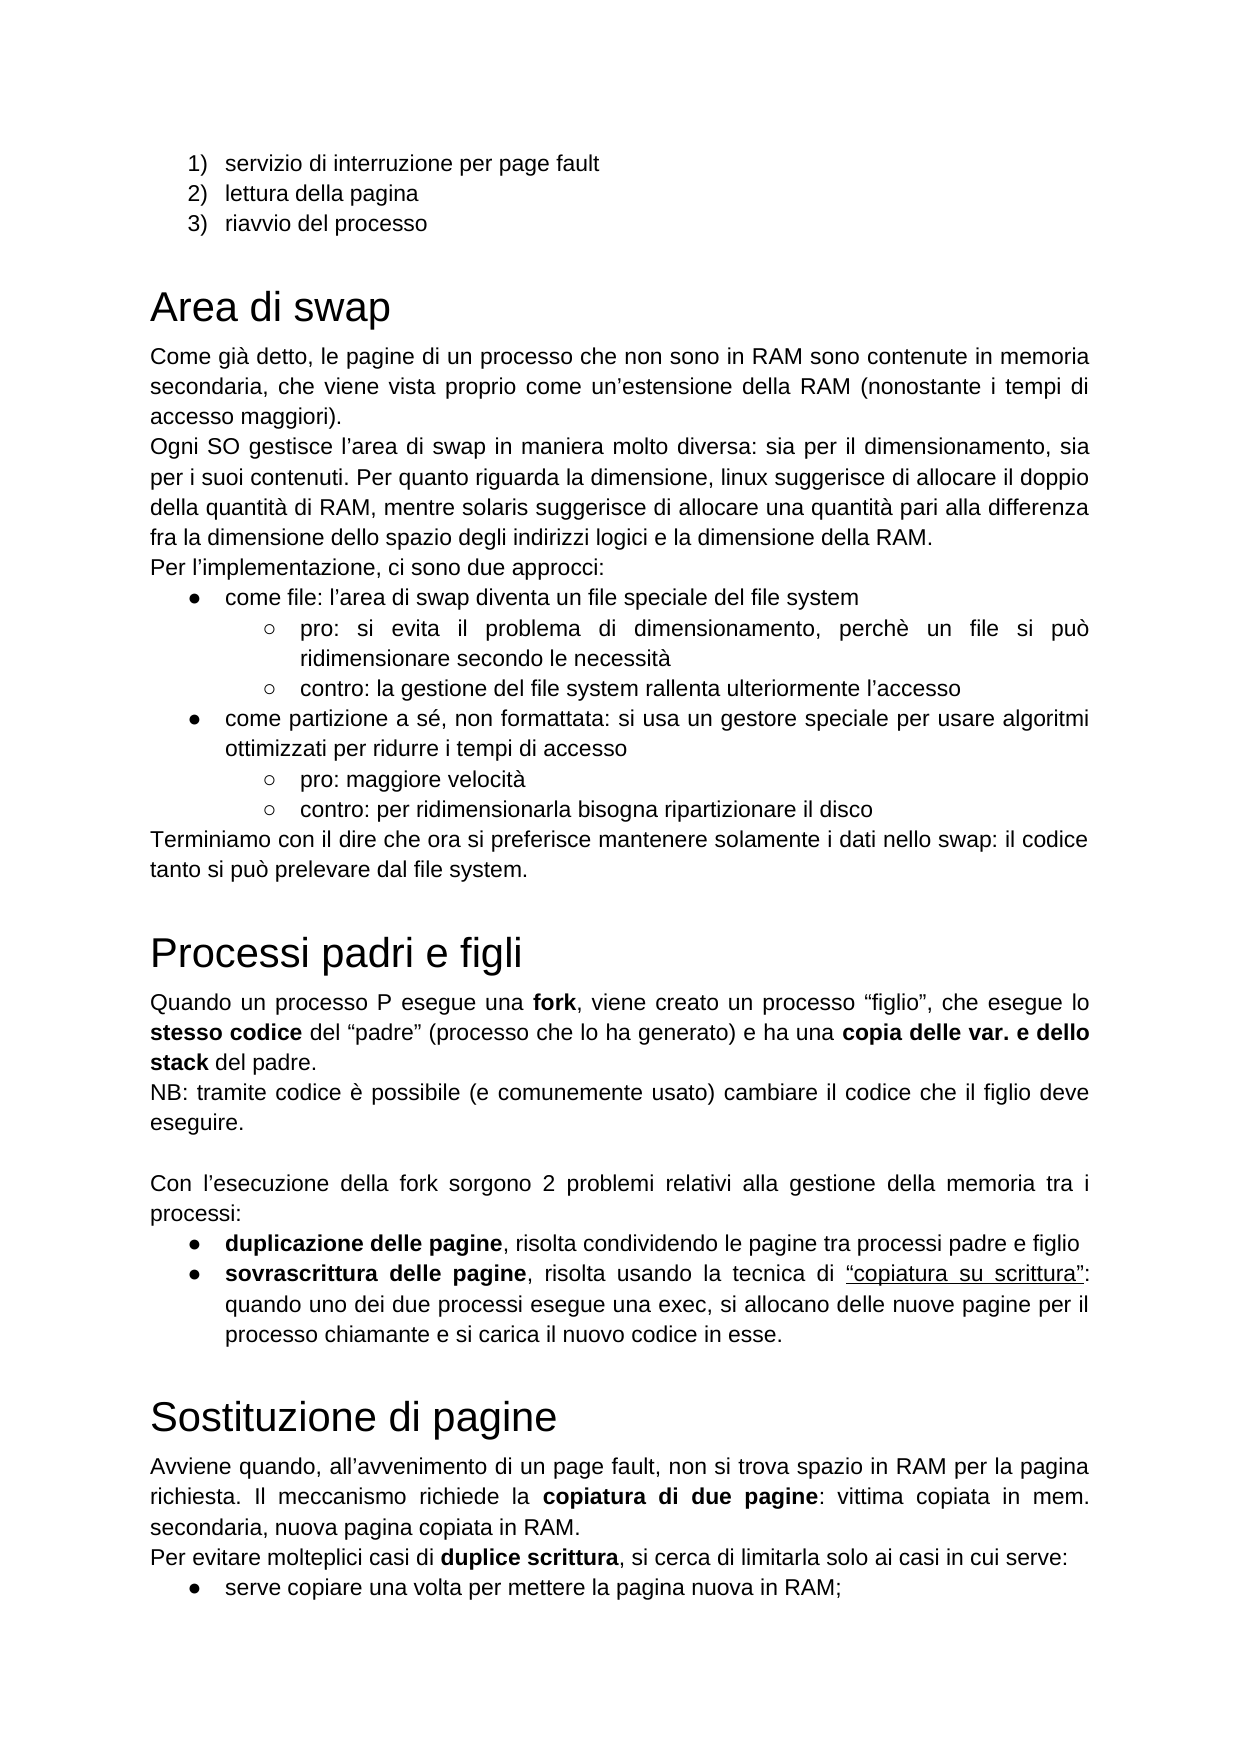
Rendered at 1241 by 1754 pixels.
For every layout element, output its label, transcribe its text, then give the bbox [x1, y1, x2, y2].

list riavvio del processo [187, 210, 1090, 237]
text Avviene quando, all’avvenimento di un page fault, non si trova spazio in RAM per la pagina richiesta. Il meccanismo richiede la copiatura di due pagine: vittima copiata in mem. secondaria, nuova pagina copiata in RAM. [150, 1453, 1090, 1540]
subtitle Processi padri e figli [150, 928, 1090, 976]
subtitle Sostituzione di pagine [150, 1393, 1090, 1441]
list duplicazione delle pagine, risolta condividendo le pagine tra processi padre e figlio [187, 1230, 1090, 1257]
list come partizione a sé, non formattata: si usa un gestore speciale per usare algoritmi ottimizzati per ridurre i tempi di accesso [187, 705, 1090, 762]
list contro: la gestione del file system rallenta ulteriormente l’accesso [262, 675, 1090, 701]
list pro: si evita il problema di dimensionamento, perchè un file si può ridimensionare secondo le necessità [262, 614, 1090, 671]
text Per evitare molteplici casi di duplice scrittura, si cerca di limitarla solo ai casi in cui serve: [150, 1544, 1090, 1570]
subtitle Area di swap [150, 282, 1090, 330]
text NB: tramite codice è possibile (e comunemente usato) cambiare il codice che il figlio deve eseguire. [150, 1079, 1090, 1136]
list sovrascrittura delle pagine, risolta usando la tecnica di “copiatura su scrittura”: quando uno dei due processi esegue una exec, si allocano delle nuove pagine per il processo chiamante e si carica il nuovo codice in esse. [187, 1260, 1090, 1347]
text Quando un processo P esegue una fork, viene creato un processo “figlio”, che esegue lo stesso codice del “padre” (processo che lo ha generato) e ha una copia delle var. e dello stack del padre. [150, 988, 1090, 1075]
list servizio di interruzione per page fault [187, 150, 1090, 176]
text Per l’implementazione, ci sono due approcci: [150, 554, 1090, 581]
text Con l’esecuzione della fork sorgono 2 problemi relativi alla gestione della memoria tra i processi: [150, 1170, 1090, 1226]
list lettura della pagina [187, 180, 1090, 207]
list serve copiare una volta per mettere la pagina nuova in RAM; [187, 1574, 1090, 1600]
list contro: per ridimensionarla bisogna ripartizionare il disco [262, 796, 1090, 822]
list come file: l’area di swap diventa un file speciale del file system [187, 584, 1090, 611]
text Terminiamo con il dire che ora si preferisce mantenere solamente i dati nello swap: il codice tanto si può prelevare dal file system. [150, 826, 1090, 883]
text Come già detto, le pagine di un processo che non sono in RAM sono contenute in memoria secondaria, che viene vista proprio come un’estensione della RAM (nonostante i tempi di accesso maggiori). [150, 343, 1090, 429]
list pro: maggiore velocità [262, 766, 1090, 792]
text Ogni SO gestisce l’area di swap in maniera molto diversa: sia per il dimensionamento, sia per i suoi contenuti. Per quanto riguarda la dimensione, linux suggerisce di allocare il doppio della quantità di RAM, mentre solaris suggerisce di allocare una quantità pari alla differenza fra la dimensione dello spazio degli indirizzi logici e la dimensione della RAM. [150, 433, 1090, 550]
